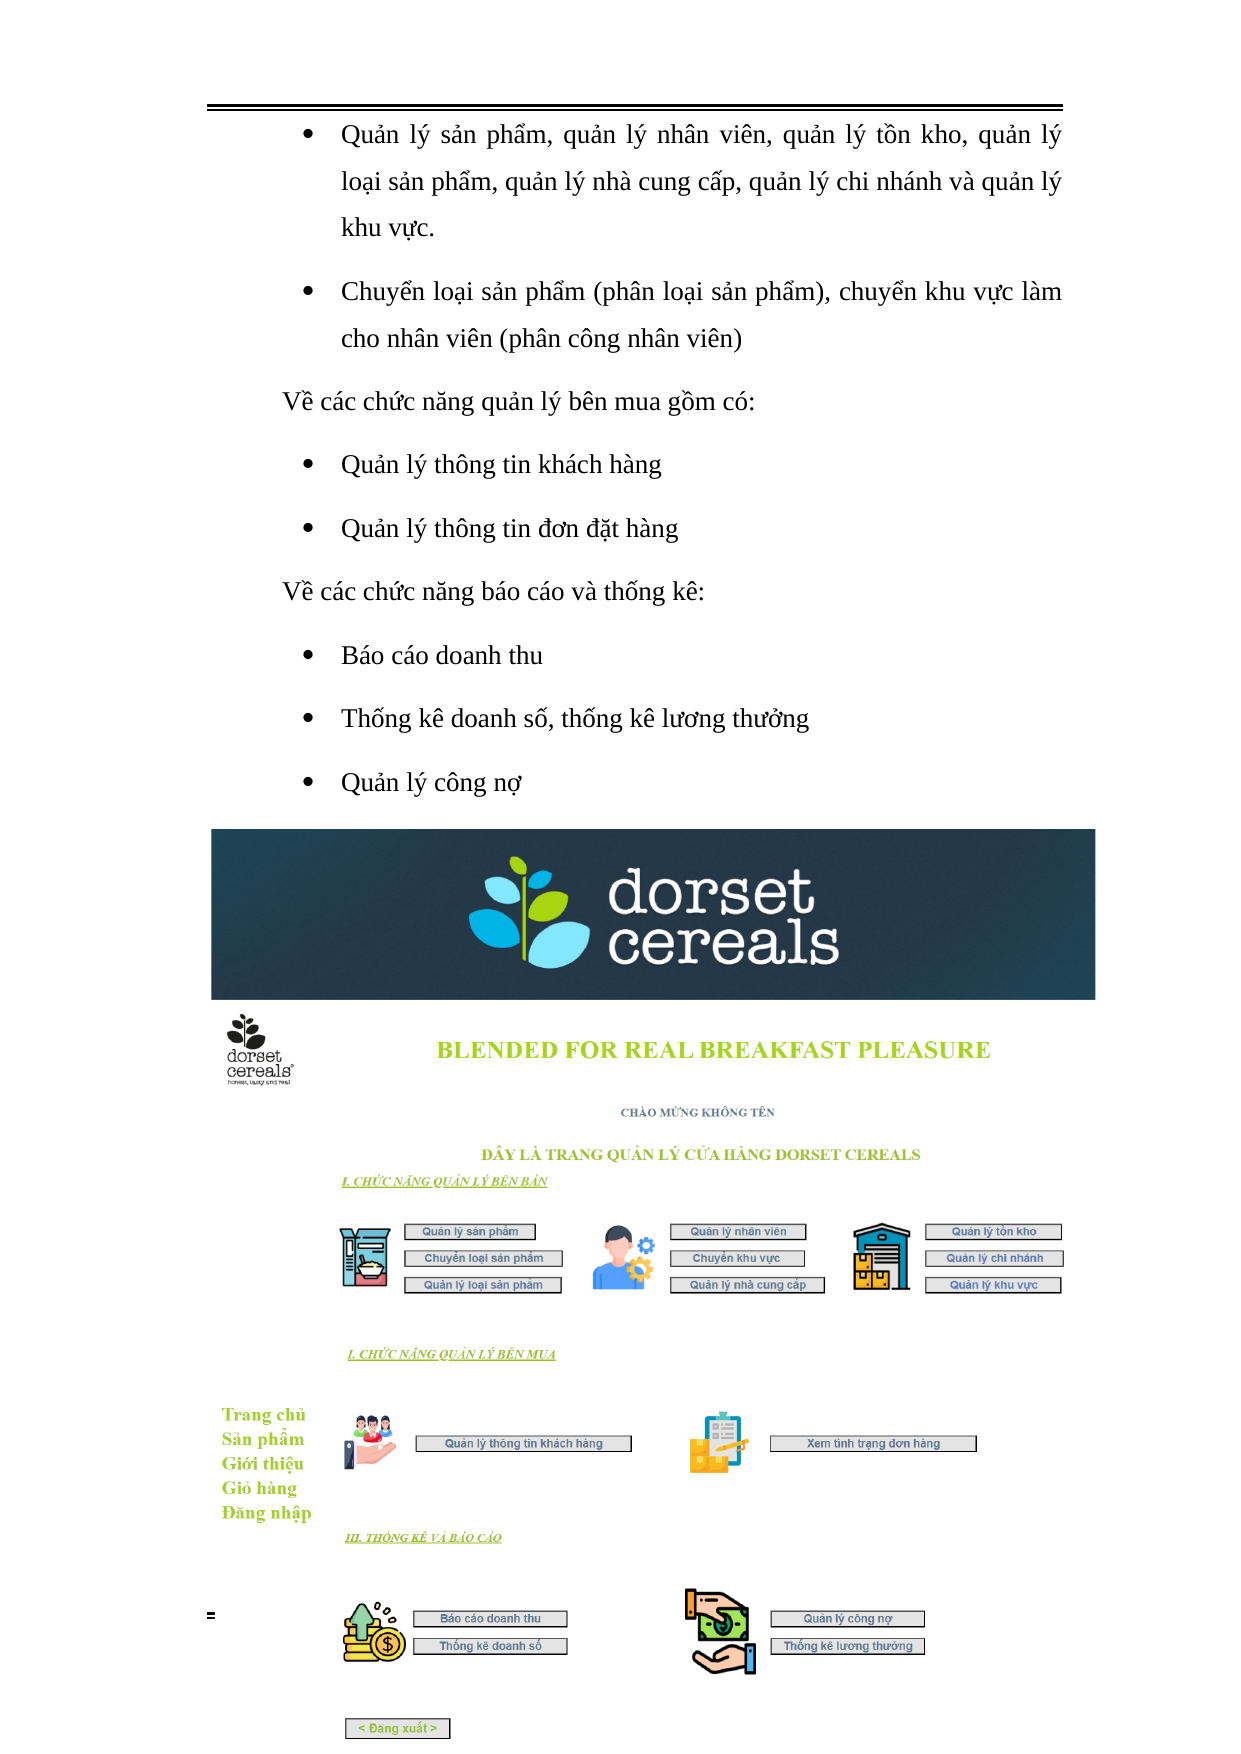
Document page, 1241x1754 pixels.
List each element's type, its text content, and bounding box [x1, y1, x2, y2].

list Quản lý sản phẩm, quản lý nhân viên, quản lý tồn kho, quản lý loại sản phẩm, quản lý nhà cung cấp, quản lý chi nhánh và quản lý khu vực. [303, 118, 1063, 243]
text Về các chức năng báo cáo và thống kê: [207, 575, 1063, 607]
list Quản lý thông tin khách hàng [303, 448, 1063, 479]
list Quản lý công nợ [303, 766, 1063, 797]
list Thống kê doanh số, thống kê lương thưởng [303, 702, 1063, 733]
text Về các chức năng quản lý bên mua gồm có: [207, 385, 1063, 416]
list Quản lý thông tin đơn đặt hàng [303, 512, 1063, 543]
picture [209, 829, 1096, 1743]
list Báo cáo doanh thu [303, 639, 1063, 670]
list Chuyển loại sản phẩm (phân loại sản phẩm), chuyển khu vực làm cho nhân viên (phân công nhân viên) [303, 275, 1063, 353]
